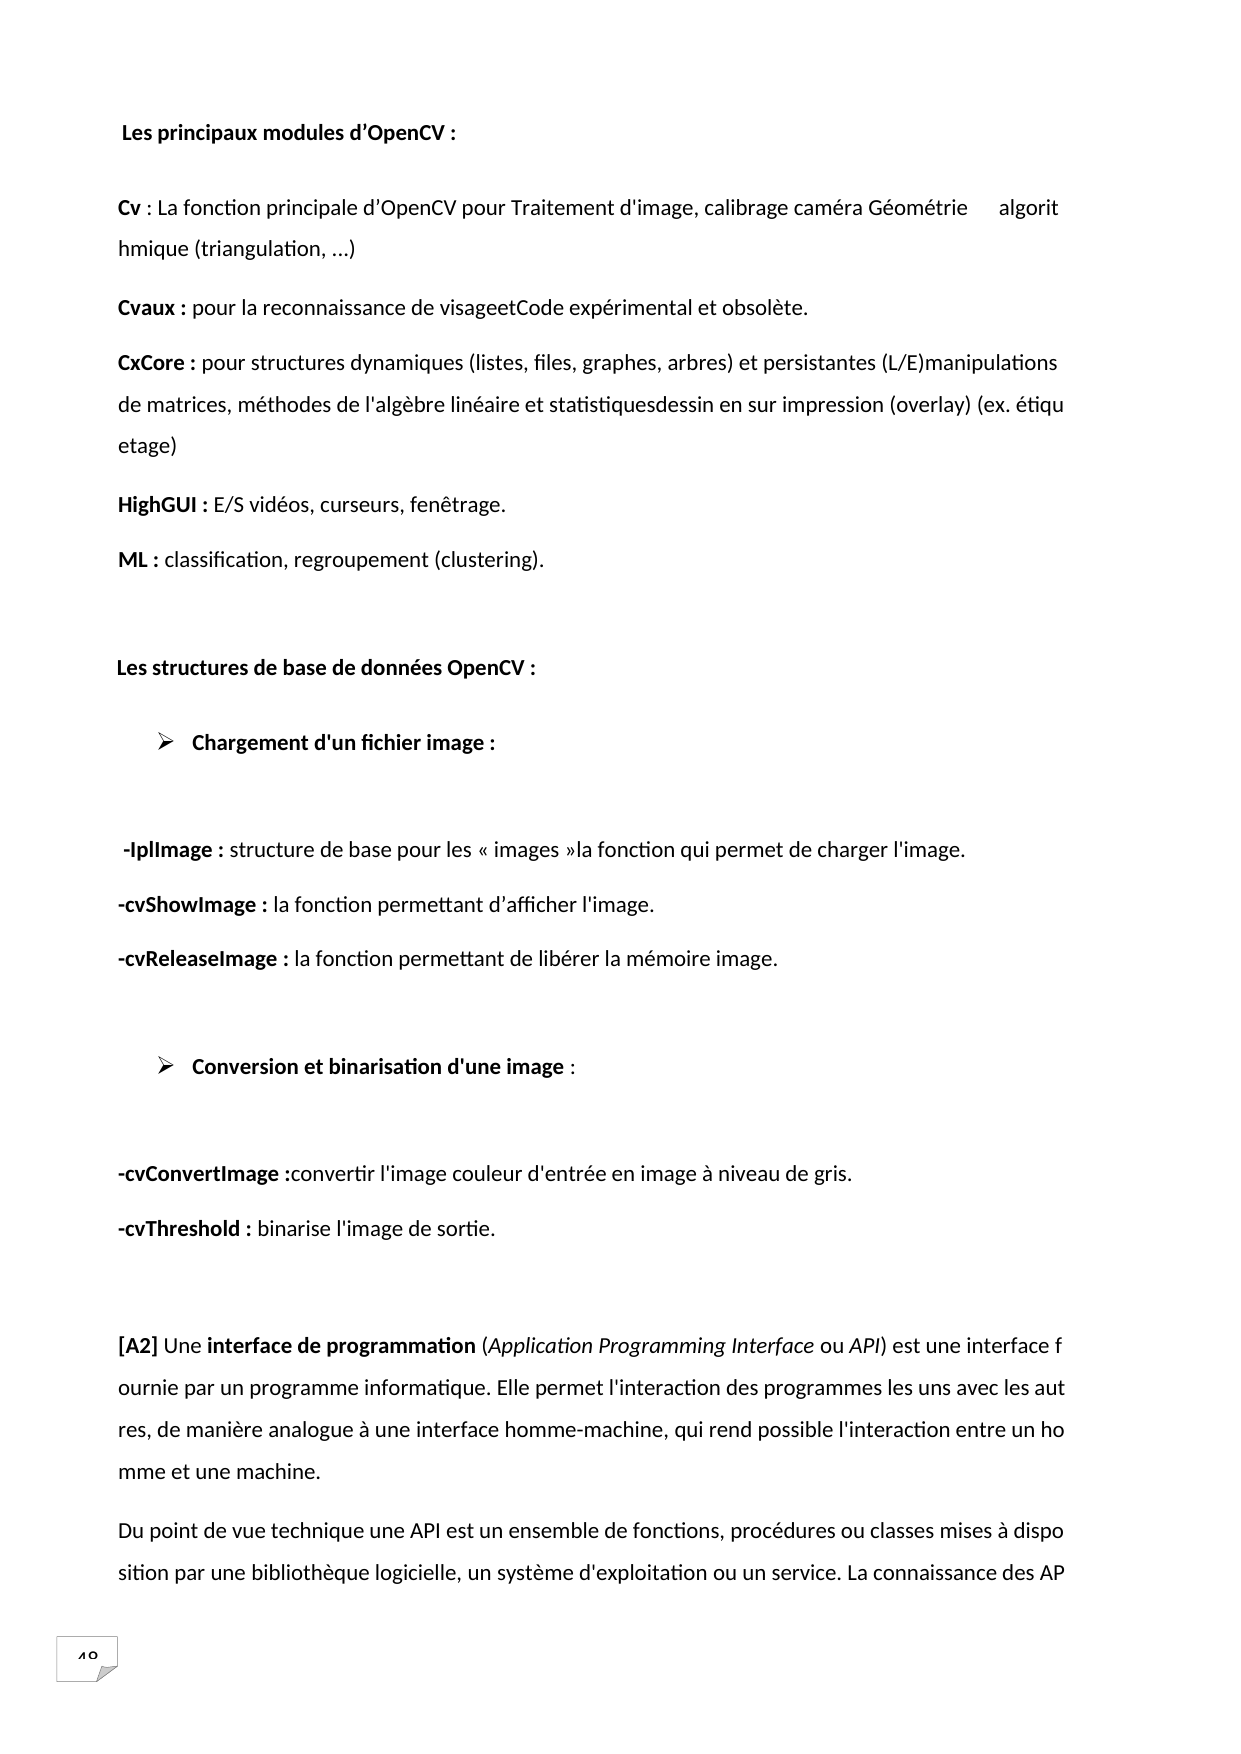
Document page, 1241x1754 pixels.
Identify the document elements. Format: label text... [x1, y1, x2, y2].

text Cv : La fonction principale d’OpenCV pour Traitement d'image, calibrage caméra Géométrie algorithmique (triangulation, ...) [118, 193, 1070, 263]
text Les structures de base de données OpenCV : [117, 653, 1122, 681]
text -cvShowImage : la fonction permettant d’afficher l'image. [118, 890, 1070, 918]
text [118, 1516, 1070, 1586]
text -cvThreshold : binarise l'image de sortie. [118, 1214, 1070, 1242]
text -cvConvertImage :convertir l'image couleur d'entrée en image à niveau de gris. [118, 1159, 1070, 1187]
text HighGUI : E/S vidéos, curseurs, fenêtrage. [118, 490, 1070, 518]
list Chargement d'un fichier image : [156, 728, 1122, 756]
text -IplImage : structure de base pour les « images »la fonction qui permet de charger l'image. [118, 835, 1070, 863]
text ML : classification, regroupement (clustering). [118, 545, 1070, 573]
text Cvaux : pour la reconnaissance de visageetCode expérimental et obsolète. [118, 293, 1070, 321]
text [A2] Une interface de programmation (Application Programming Interface ou API) est une interface fournie par un programme informatique. Elle permet l'interaction des programmes les uns avec les autres, de manière analogue à une interface homme-machine, qui rend possible l'interaction entre un homme et une machine. [118, 1331, 1070, 1485]
text Les principaux modules d’OpenCV : [117, 118, 1122, 146]
text -cvReleaseImage : la fonction permettant de libérer la mémoire image. [118, 944, 1070, 972]
text CxCore : pour structures dynamiques (listes, files, graphes, arbres) et persistantes (L/E)manipulations de matrices, méthodes de l'algèbre linéaire et statistiquesdessin en sur impression (overlay) (ex. étiquetage) [118, 348, 1070, 460]
list Conversion et binarisation d'une image : [156, 1052, 1122, 1080]
